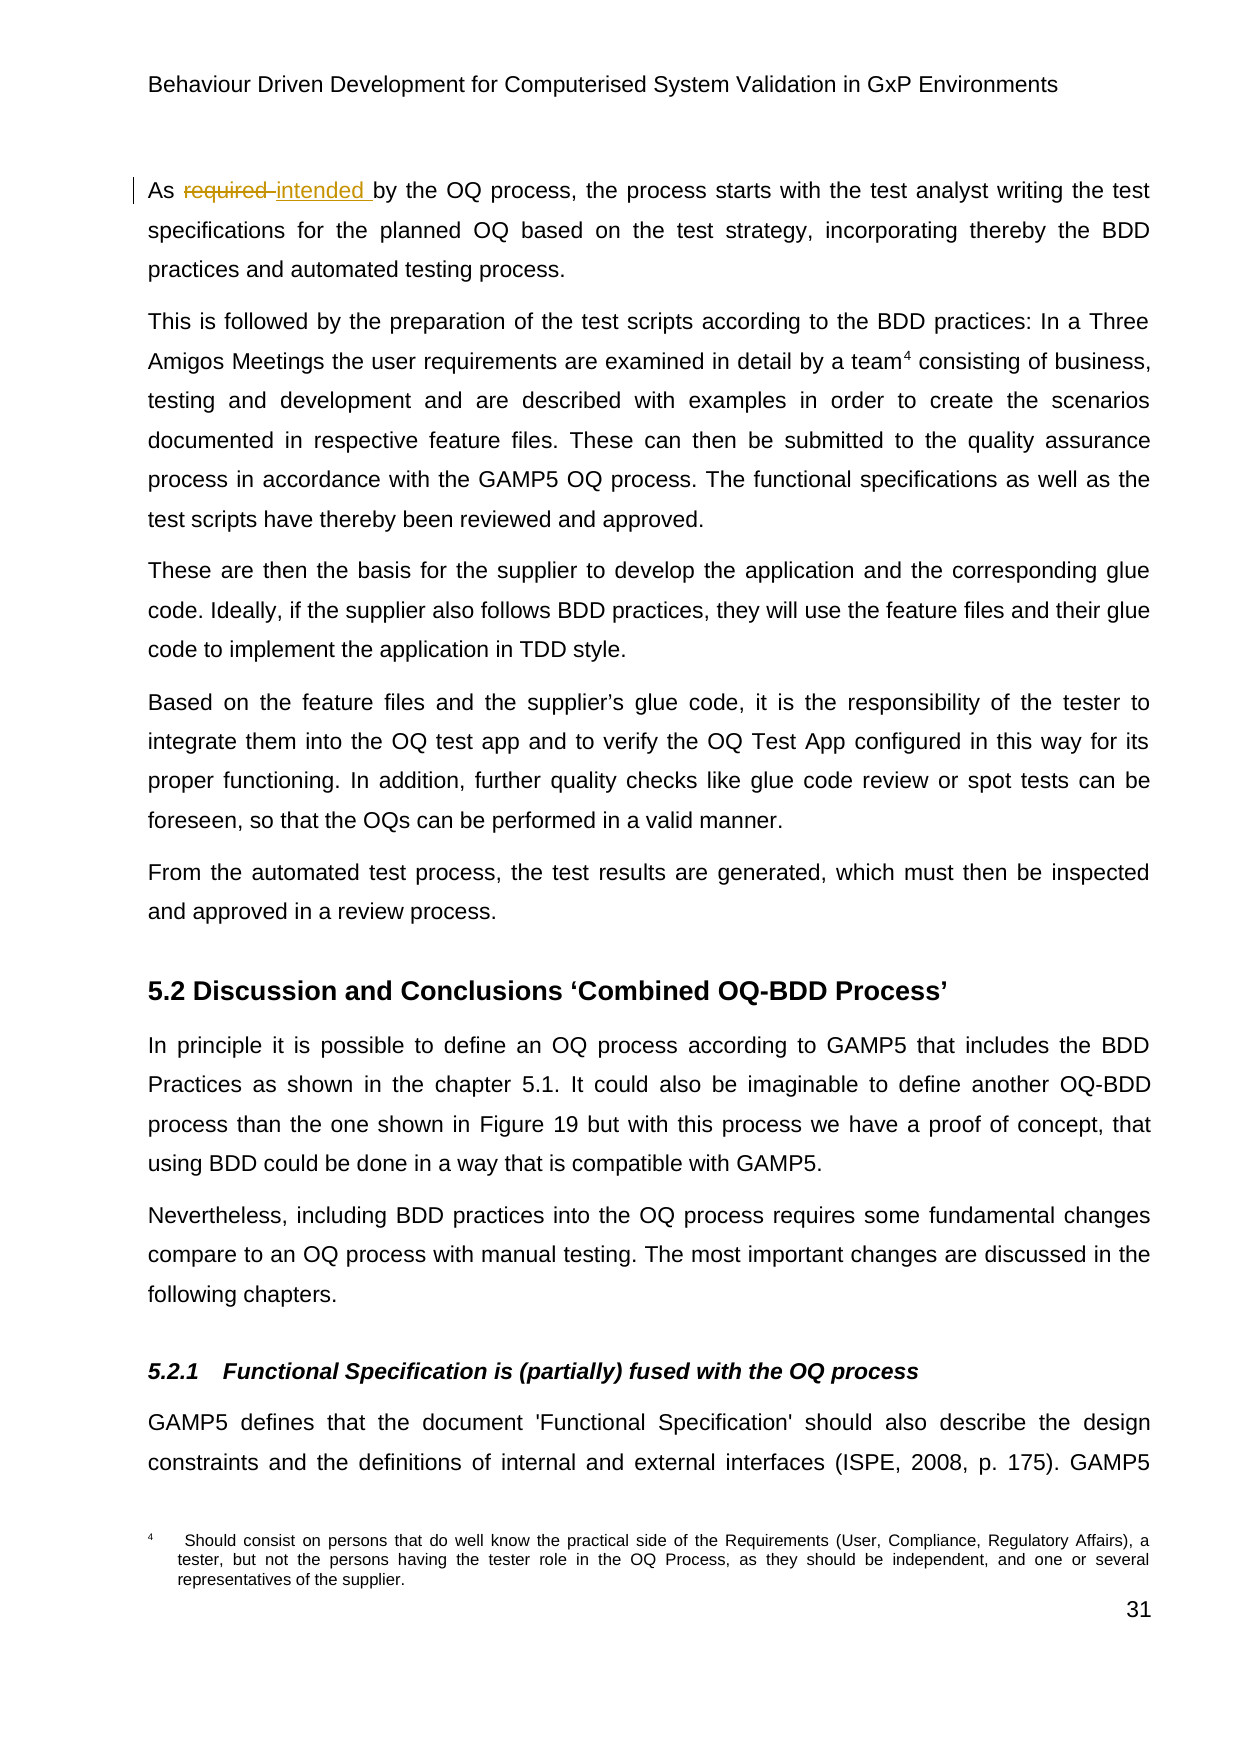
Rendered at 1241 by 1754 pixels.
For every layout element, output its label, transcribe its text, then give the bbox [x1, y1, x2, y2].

text As by the OQ process, the process starts with the test analyst writing the test specifications for the planned OQ based on the test strategy, incorporating thereby the BDD practices and automated testing process. [148, 177, 1152, 282]
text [148, 1409, 1152, 1475]
subtitle Functional Specification is (partially) fused with the OQ process [148, 1358, 1152, 1384]
text Nevertheless, including BDD practices into the OQ process requires some fundamental changes compare to an OQ process with manual testing. The most important changes are discussed in the following chapters. [148, 1202, 1152, 1307]
text From the automated test process, the test results are generated, which must then be inspected and approved in a review process. [148, 859, 1152, 925]
text This is followed by the preparation of the test scripts according to the BDD practices: In a Three Amigos Meetings the user requirements are examined in detail by a team consisting of business, testing and development and are described with examples in order to create the scenarios documented in respective feature files. These can then be submitted to the quality assurance process in accordance with the GAMP5 OQ process. The functional specifications as well as the test scripts have thereby been reviewed and approved. [148, 308, 1152, 532]
text In principle it is possible to define an OQ process according to GAMP5 that includes the BDD Practices as shown in the chapter 5.1. It could also be imaginable to define another OQ-BDD process than the one shown in Figure 19 but with this process we have a proof of concept, that using BDD could be done in a way that is compatible with GAMP5. [148, 1032, 1152, 1176]
text Based on the feature files and the supplier’s glue code, it is the responsibility of the tester to integrate them into the OQ test app and to verify the OQ Test App configured in this way for its proper functioning. In addition, further quality checks like glue code review or spot tests can be foreseen, so that the OQs can be performed in a valid manner. [148, 688, 1152, 833]
subtitle Discussion and Conclusions ‘Combined OQ-BDD Process’ [148, 975, 1152, 1007]
text These are then the basis for the supplier to develop the application and the corresponding glue code. Ideally, if the supplier also follows BDD practices, they will use the feature files and their glue code to implement the application in TDD style. [148, 557, 1152, 663]
